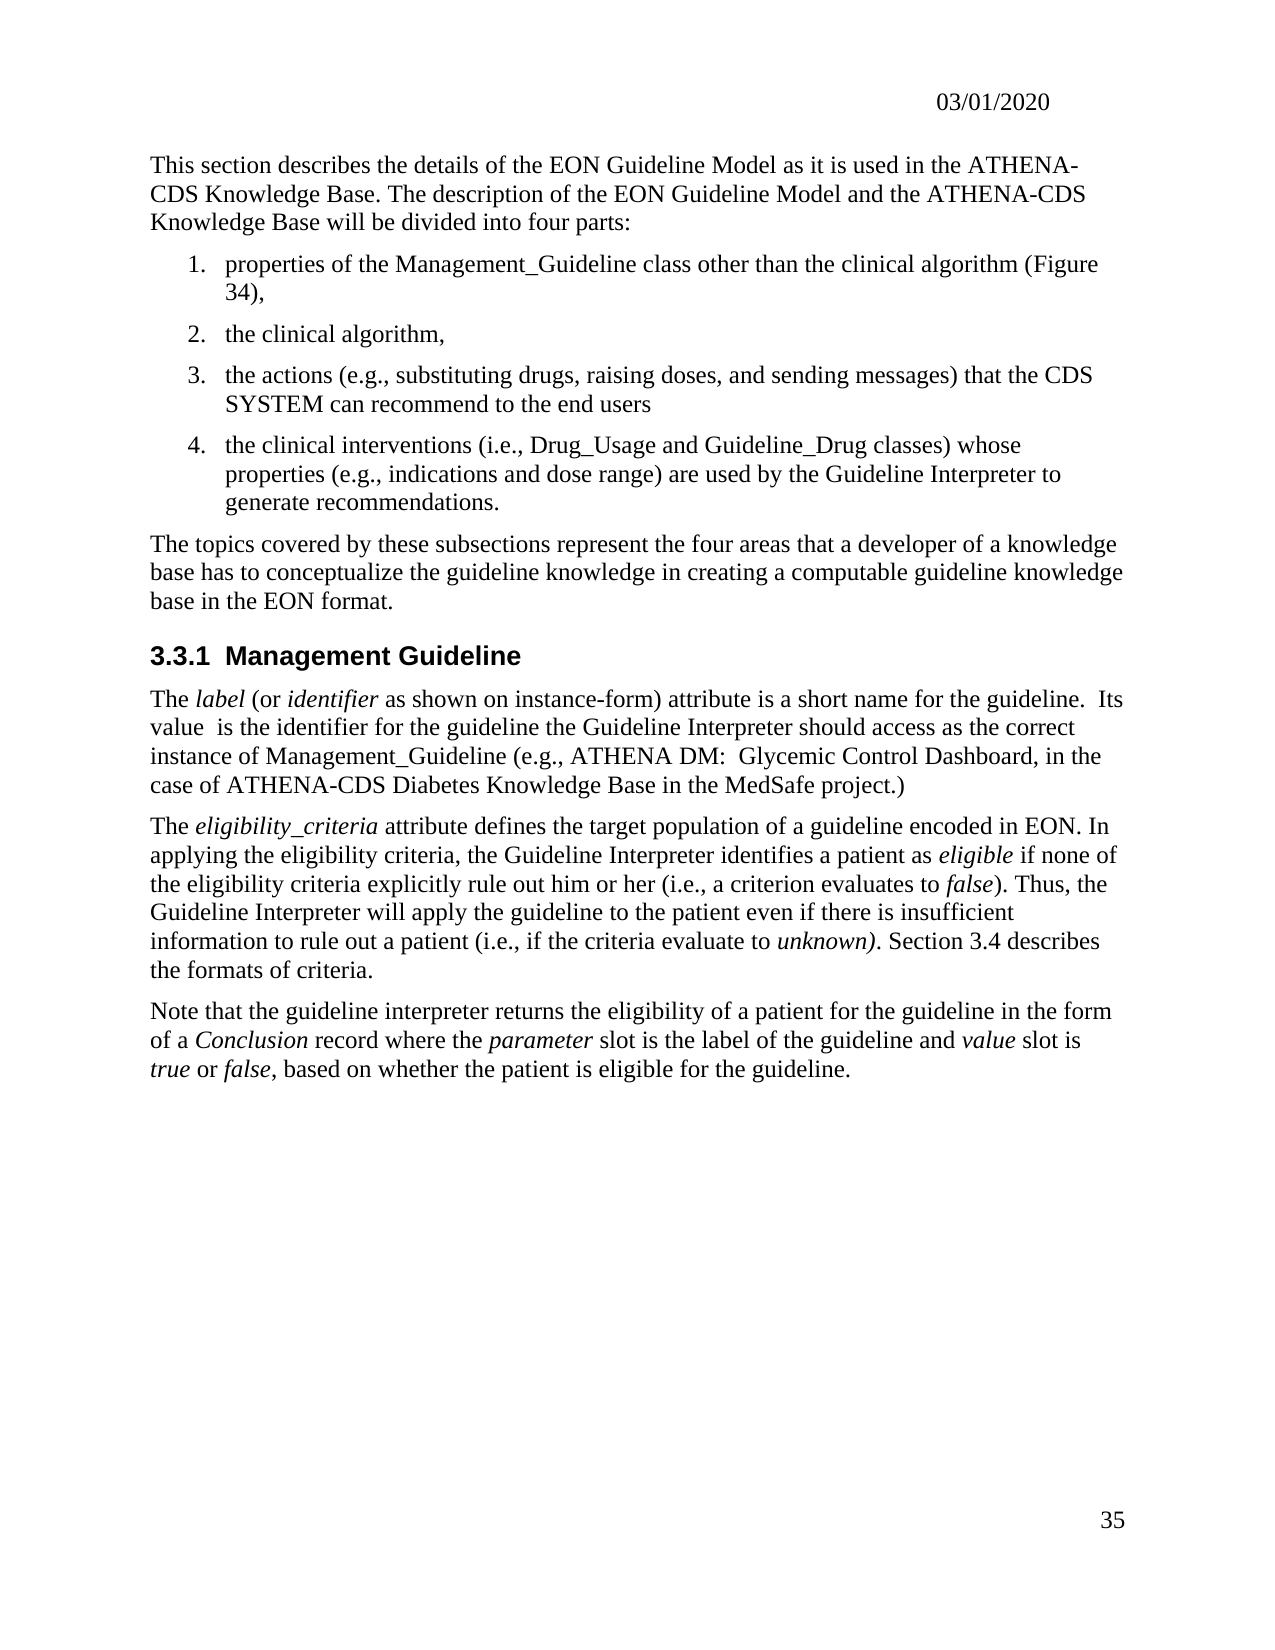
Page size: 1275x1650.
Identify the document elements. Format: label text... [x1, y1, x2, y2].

subtitle ​Management Guideline [150, 640, 1125, 671]
list properties of the Management_Guideline class other than the clinical algorithm (Figure 34), [187, 249, 1125, 306]
text This section describes the details of the EON Guideline Model as it is used in the ATHENA-CDS Knowledge Base. The description of the EON Guideline Model and the ATHENA-CDS Knowledge Base will be divided into four parts: [150, 150, 1125, 236]
list the clinical interventions (i.e., Drug_Usage and Guideline_Drug classes) whose properties (e.g., indications and dose range) are used by the Guideline Interpreter to generate recommendations. [187, 430, 1125, 516]
text The eligibility_criteria attribute defines the target population of a guideline encoded in EON. In applying the eligibility criteria, the Guideline Interpreter identifies a patient as eligible if none of the eligibility criteria explicitly rule out him or her (i.e., a criterion evaluates to false). Thus, the Guideline Interpreter will apply the guideline to the patient even if there is insufficient information to rule out a patient (i.e., if the criteria evaluate to unknown). Section 3.4 describes the formats of criteria. [150, 811, 1125, 984]
text The topics covered by these subsections represent the four areas that a developer of a knowledge base has to conceptualize the guideline knowledge in creating a computable guideline knowledge base in the EON format. [150, 529, 1125, 615]
list the actions (e.g., substituting drugs, raising doses, and sending messages) that the CDS SYSTEM can recommend to the end users [187, 360, 1125, 417]
list the clinical algorithm, [187, 319, 1125, 347]
text The label (or identifier as shown on instance-form) attribute is a short name for the guideline. Its value is the identifier for the guideline the Guideline Interpreter should access as the correct instance of Management_Guideline (e.g., ATHENA DM: Glycemic Control Dashboard, in the case of ATHENA-CDS Diabetes Knowledge Base in the MedSafe project.) [150, 684, 1125, 799]
text Note that the guideline interpreter returns the eligibility of a patient for the guideline in the form of a Conclusion record where the parameter slot is the label of the guideline and value slot is true or false, based on whether the patient is eligible for the guideline. [150, 996, 1125, 1082]
